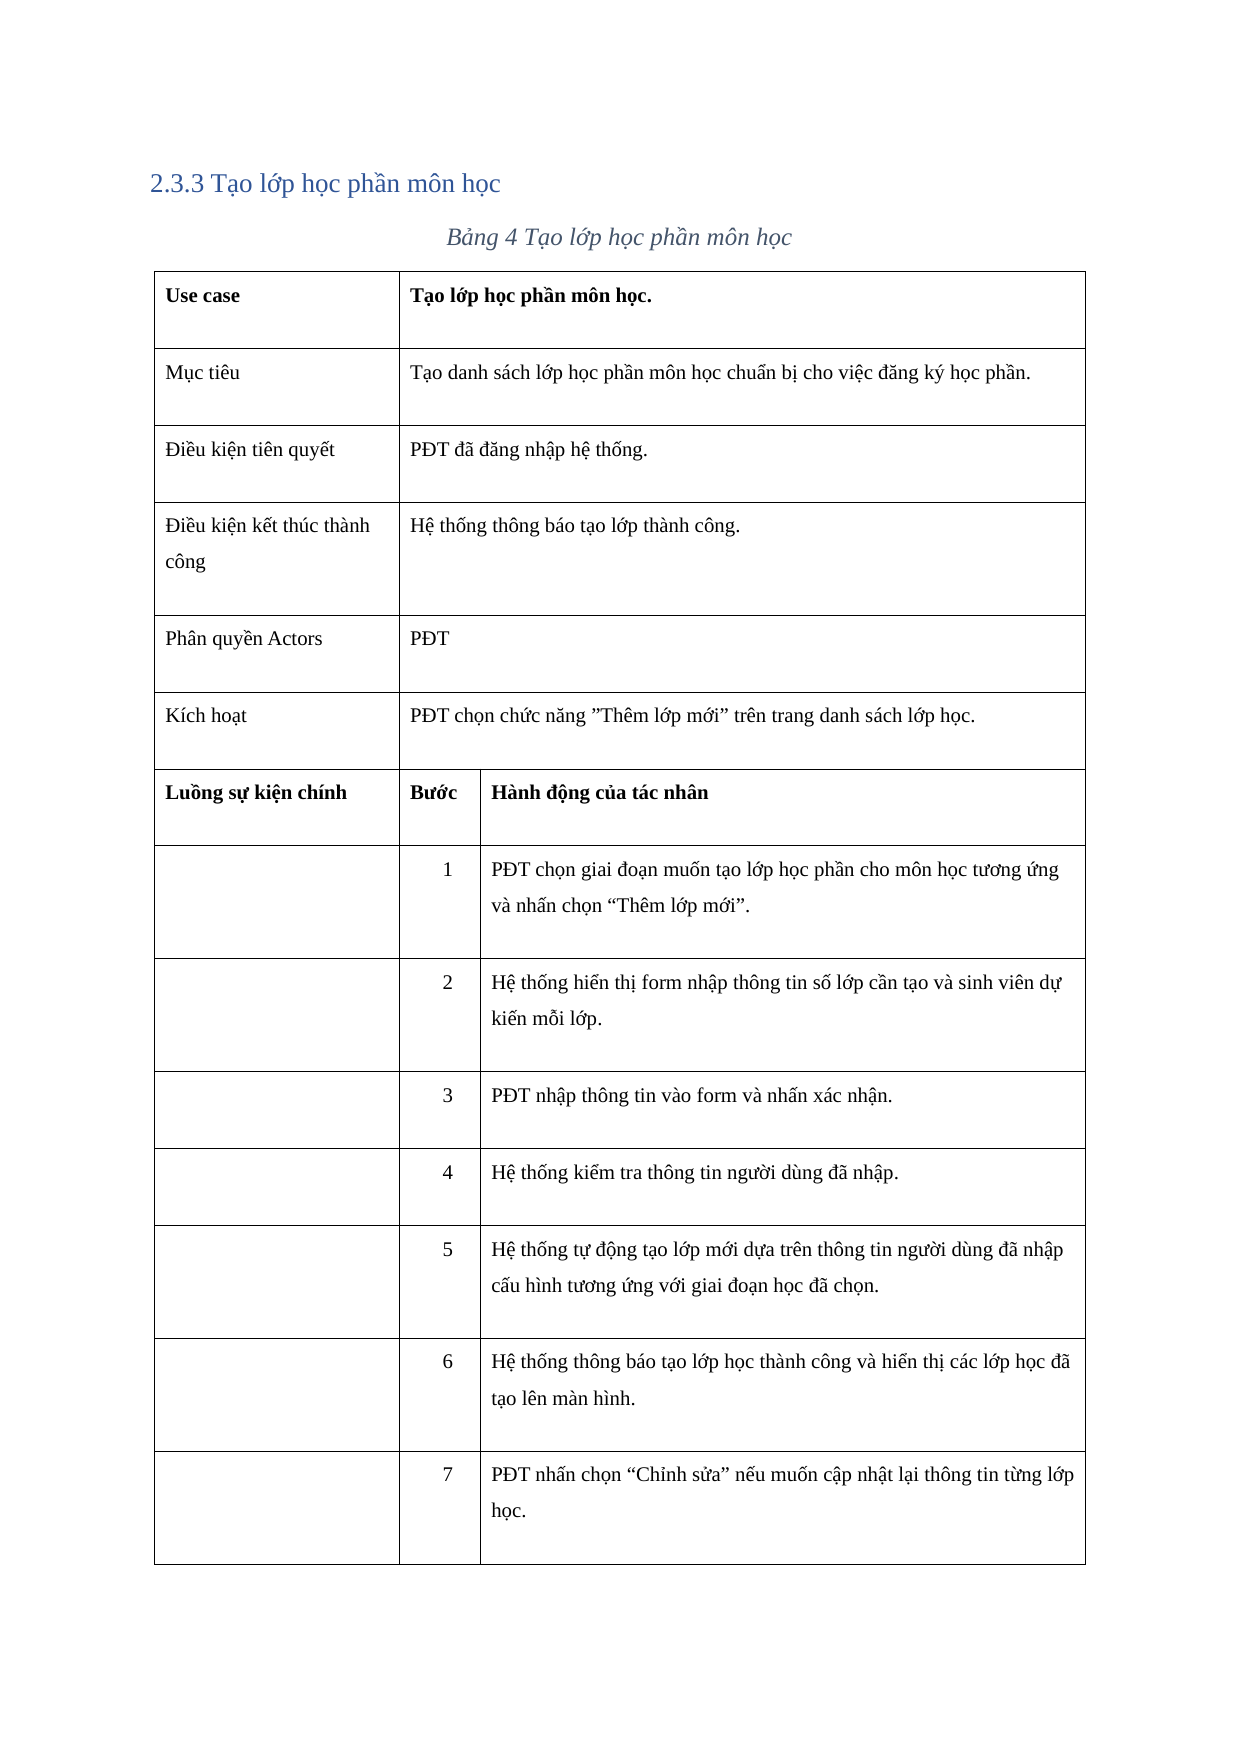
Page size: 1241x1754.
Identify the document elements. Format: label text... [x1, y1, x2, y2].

table_cell [400, 1339, 480, 1451]
table_cell Kích hoạt [155, 693, 399, 768]
table_cell [400, 1072, 480, 1148]
table_cell Hệ thống thông báo tạo lớp thành công. [400, 503, 1085, 615]
table_cell Phân quyền Actors [155, 616, 399, 692]
table_cell [155, 1339, 399, 1451]
table_cell Hệ thống hiển thị form nhập thông tin số lớp cần tạo và sinh viên dự kiến mỗi lớp. [481, 959, 1085, 1071]
table_cell Hệ thống thông báo tạo lớp học thành công và hiển thị các lớp học đã tạo lên màn hình. [481, 1339, 1085, 1451]
table_cell Bước [400, 770, 480, 845]
table_cell Mục tiêu [155, 349, 399, 425]
table_cell Điều kiện kết thúc thành công [155, 503, 399, 615]
table_cell [155, 959, 399, 1071]
table_cell Hành động của tác nhân [481, 770, 1085, 845]
table_cell Luồng sự kiện chính [155, 770, 399, 845]
table_cell PĐT chọn chức năng ”Thêm lớp mới” trên trang danh sách lớp học. [400, 693, 1085, 768]
table_cell [400, 846, 480, 958]
table_cell PĐT nhập thông tin vào form và nhấn xác nhận. [481, 1072, 1085, 1148]
text Bảng 4 Tạo lớp học phần môn học [150, 222, 1090, 250]
table_cell Điều kiện tiên quyết [155, 426, 399, 502]
table_cell [400, 1226, 480, 1338]
table_cell [155, 1072, 399, 1148]
table_header Tạo lớp học phần môn học. [400, 272, 1085, 348]
table_cell Tạo danh sách lớp học phần môn học chuẩn bị cho việc đăng ký học phần. [400, 349, 1085, 425]
table_cell [155, 846, 399, 958]
table_cell PĐT [400, 616, 1085, 692]
table_cell PĐT đã đăng nhập hệ thống. [400, 426, 1085, 502]
table_cell [155, 1149, 399, 1225]
subtitle 2.3.3 Tạo lớp học phần môn học [150, 167, 1090, 198]
table_cell PĐT chọn giai đoạn muốn tạo lớp học phần cho môn học tương ứng và nhấn chọn “Thêm lớp mới”. [481, 846, 1085, 958]
table_cell PĐT nhấn chọn “Chỉnh sửa” nếu muốn cập nhật lại thông tin từng lớp học. [481, 1452, 1085, 1564]
table_cell [400, 1149, 480, 1225]
table_cell [155, 1226, 399, 1338]
table_cell Hệ thống kiểm tra thông tin người dùng đã nhập. [481, 1149, 1085, 1225]
table_cell [400, 1452, 480, 1564]
table_cell [400, 959, 480, 1071]
table_cell Hệ thống tự động tạo lớp mới dựa trên thông tin người dùng đã nhập cấu hình tương ứng với giai đoạn học đã chọn. [481, 1226, 1085, 1338]
table_cell [155, 1452, 399, 1564]
table_header Use case [155, 272, 399, 348]
